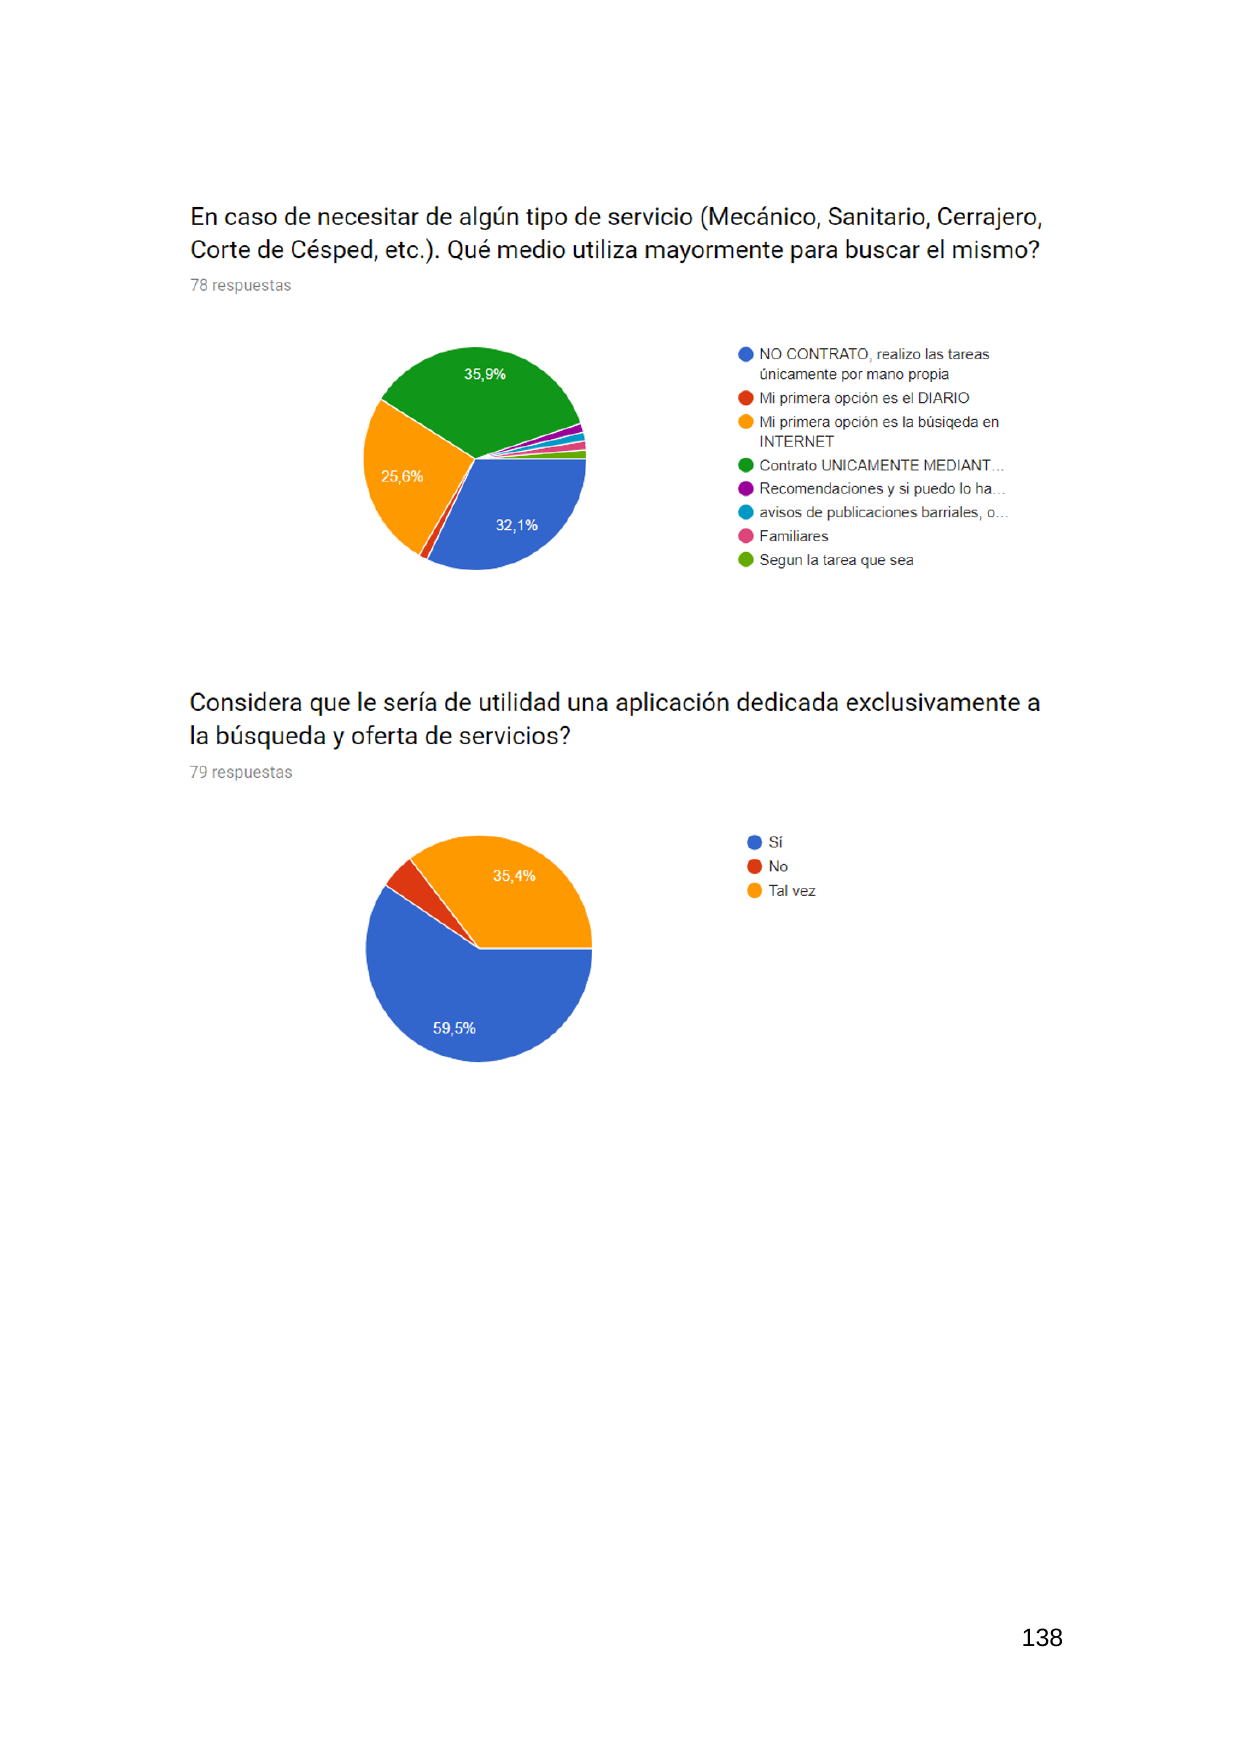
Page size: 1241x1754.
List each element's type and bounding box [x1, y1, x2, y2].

picture [177, 177, 1063, 1109]
